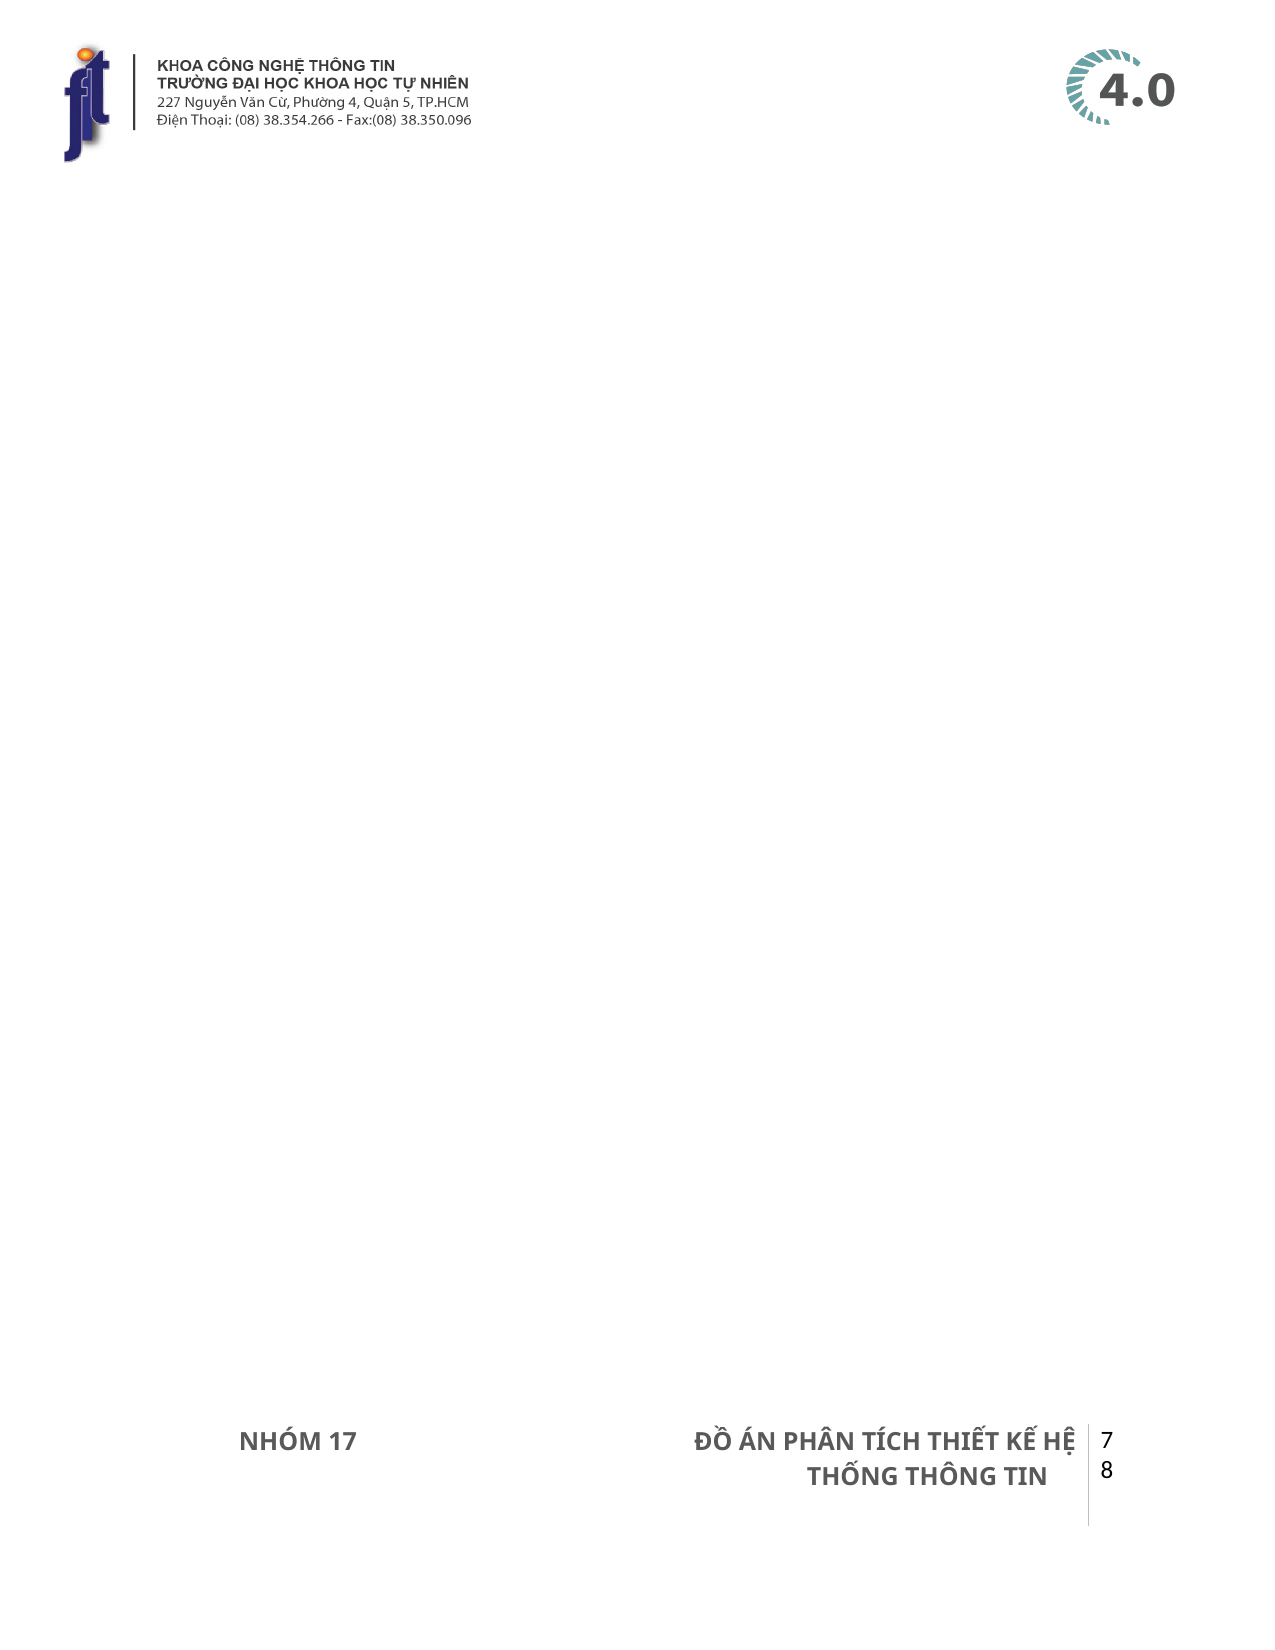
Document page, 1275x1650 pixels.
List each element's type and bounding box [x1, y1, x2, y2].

picture [1059, 42, 1182, 128]
picture [41, 38, 504, 184]
